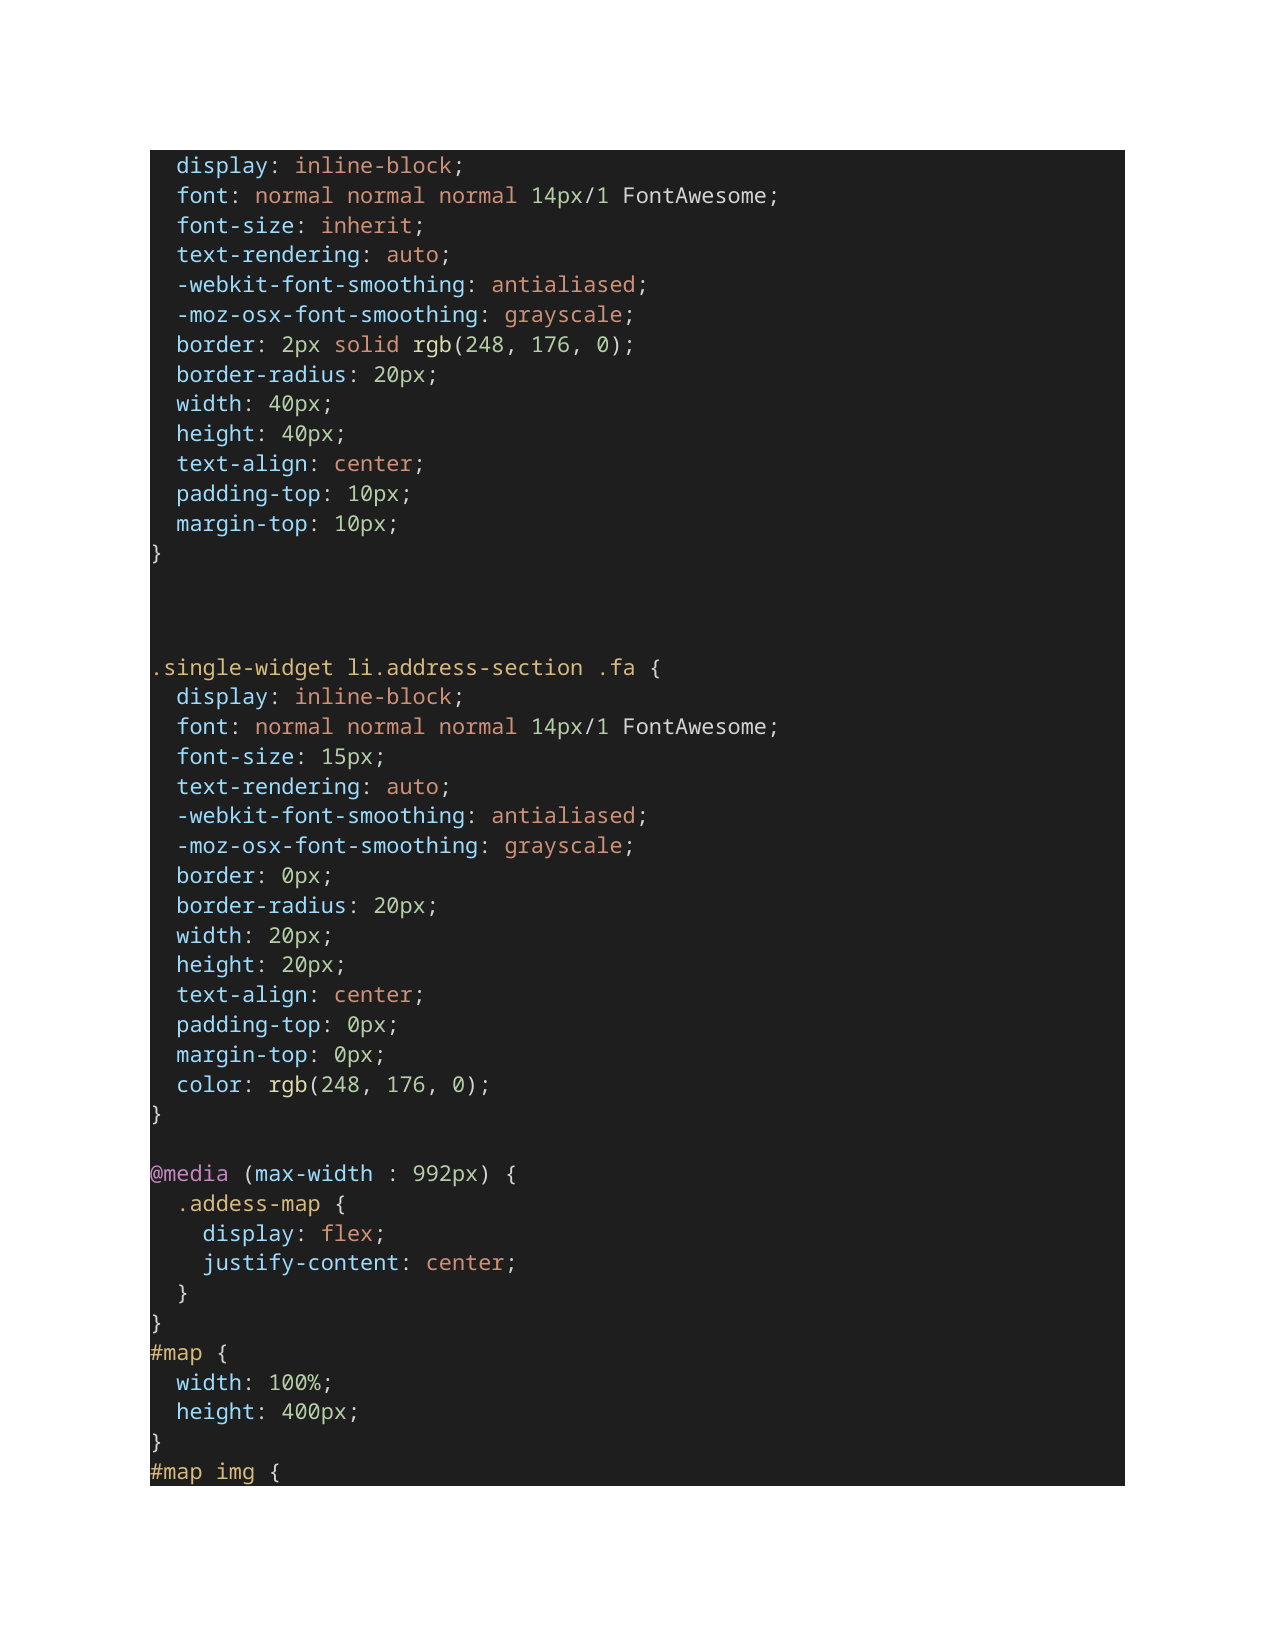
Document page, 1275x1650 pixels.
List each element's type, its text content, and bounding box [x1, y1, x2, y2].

text } [150, 1426, 1125, 1456]
text font: normal normal normal 14px/1 FontAwesome; [150, 711, 1125, 741]
text justify-content: center; [150, 1247, 1125, 1277]
text margin-top: 0px; [150, 1039, 1125, 1069]
text -moz-osx-font-smoothing: grayscale; [150, 830, 1125, 860]
text height: 20px; [150, 949, 1125, 979]
text -moz-osx-font-smoothing: grayscale; [150, 299, 1125, 329]
text border-radius: 20px; [150, 358, 1125, 388]
text } [150, 537, 1125, 567]
text border: 2px solid rgb(248, 176, 0); [150, 329, 1125, 358]
text height: 400px; [150, 1396, 1125, 1426]
text font: normal normal normal 14px/1 FontAwesome; [150, 180, 1125, 209]
text display: inline-block; [150, 681, 1125, 711]
text } [150, 1307, 1125, 1337]
text width: 40px; [150, 388, 1125, 418]
text margin-top: 10px; [150, 507, 1125, 537]
text text-rendering: auto; [150, 239, 1125, 269]
text color: rgb(248, 176, 0); [150, 1069, 1125, 1098]
text display: flex; [150, 1218, 1125, 1247]
text #map { [150, 1337, 1125, 1367]
text padding-top: 0px; [150, 1009, 1125, 1039]
text height: 40px; [150, 418, 1125, 448]
text width: 100%; [150, 1367, 1125, 1396]
text border: 0px; [150, 860, 1125, 890]
text display: inline-block; [150, 150, 1125, 180]
text text-align: center; [150, 979, 1125, 1009]
text text-align: center; [150, 448, 1125, 478]
text font-size: 15px; [150, 741, 1125, 771]
text -webkit-font-smoothing: antialiased; [150, 801, 1125, 830]
text } [150, 1098, 1125, 1128]
text .single-widget li.address-section .fa { [150, 652, 1125, 681]
text text-rendering: auto; [150, 771, 1125, 801]
text } [150, 1277, 1125, 1307]
text font-size: inherit; [150, 209, 1125, 239]
text @media (max-width : 992px) { [150, 1158, 1125, 1188]
text width: 20px; [150, 920, 1125, 949]
text .addess-map { [150, 1188, 1125, 1218]
text border-radius: 20px; [150, 890, 1125, 920]
text padding-top: 10px; [150, 478, 1125, 507]
text #map img { [150, 1456, 1125, 1486]
text -webkit-font-smoothing: antialiased; [150, 269, 1125, 299]
